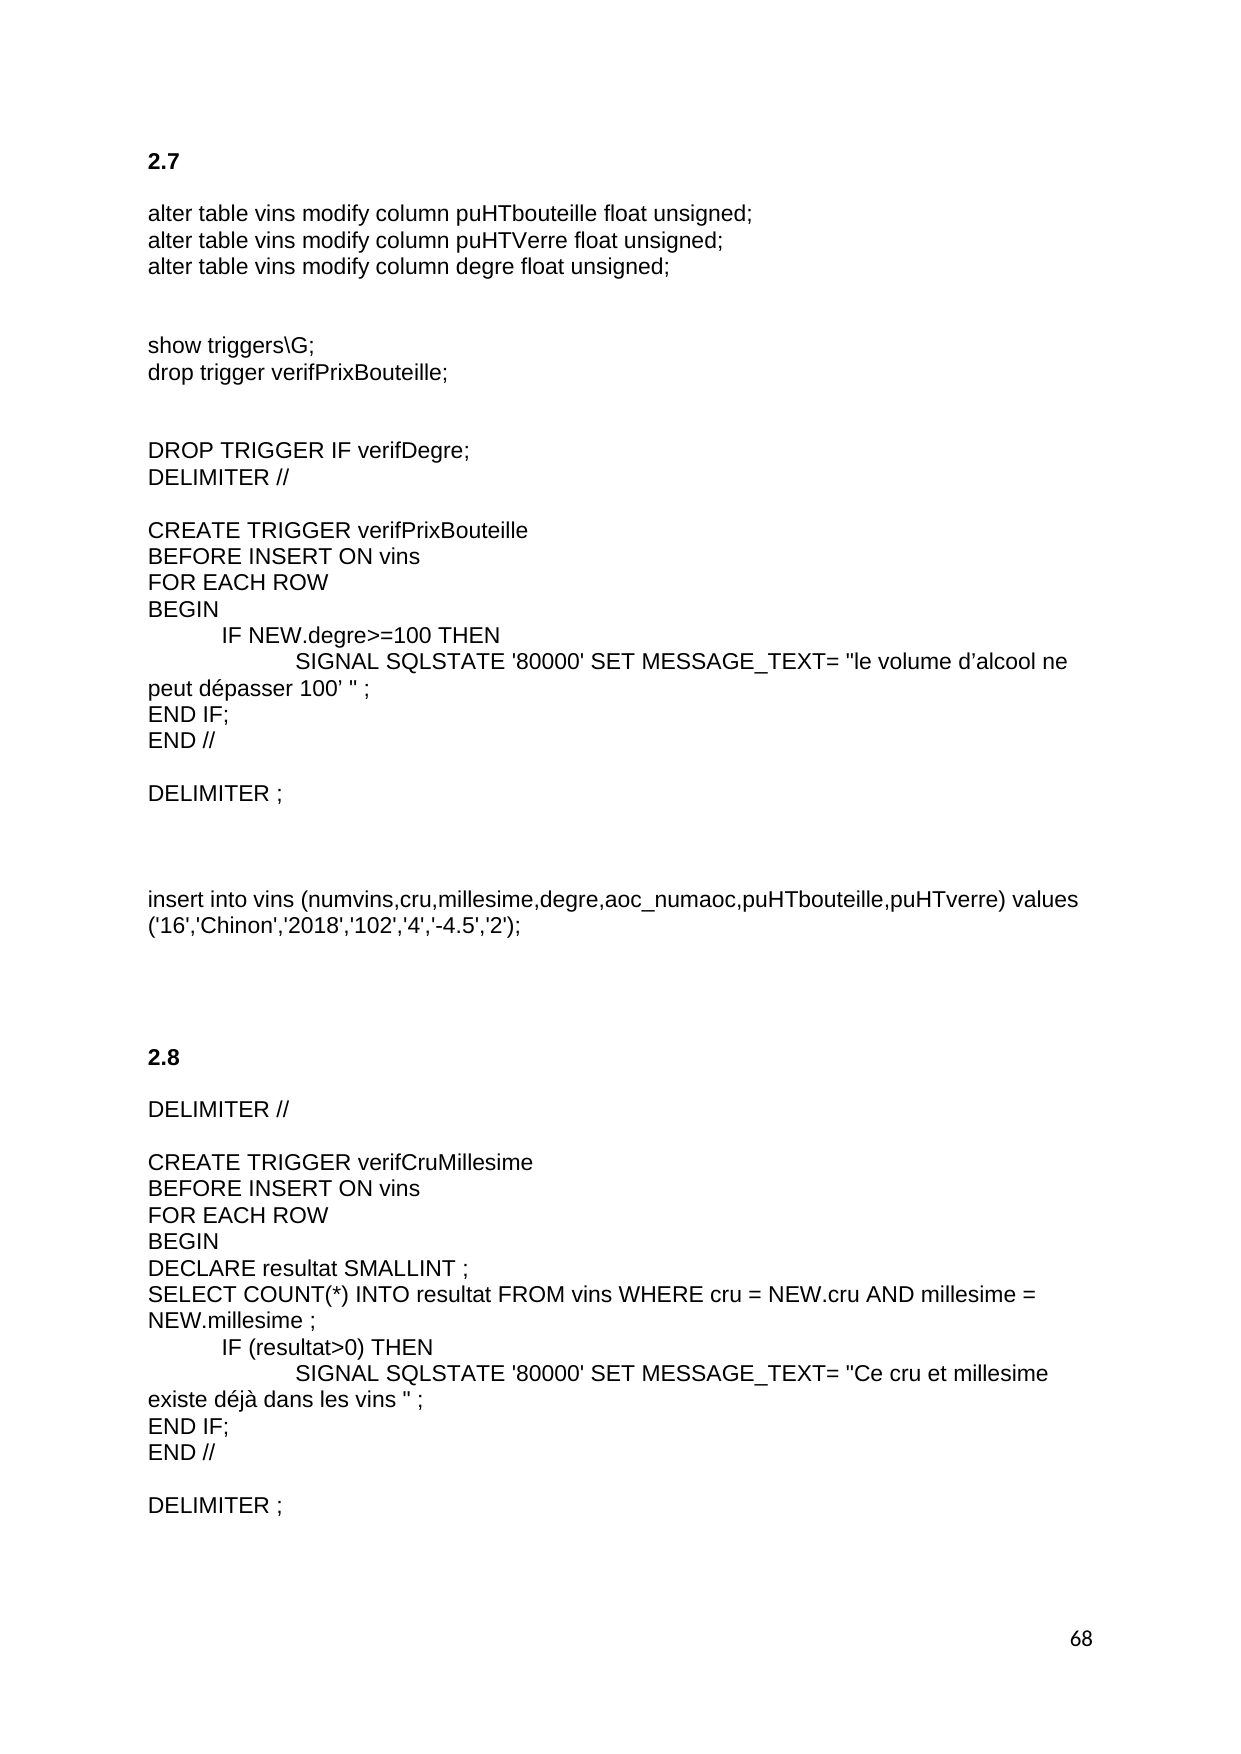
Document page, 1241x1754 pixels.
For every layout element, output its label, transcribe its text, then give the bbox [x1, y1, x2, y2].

text DELIMITER // [148, 1096, 1093, 1123]
text BEFORE INSERT ON vins [148, 1175, 1093, 1202]
text DELIMITER ; [148, 780, 1093, 806]
text drop trigger verifPrixBouteille; [148, 358, 1093, 385]
text alter table vins modify column puHTbouteille float unsigned; [148, 200, 1093, 227]
text FOR EACH ROW [148, 569, 1093, 596]
text CREATE TRIGGER verifCruMillesime [148, 1149, 1093, 1175]
text BEGIN [148, 596, 1093, 622]
text 2.8 [148, 1044, 1093, 1070]
text FOR EACH ROW [148, 1202, 1093, 1228]
text DELIMITER ; [148, 1492, 1093, 1518]
text SIGNAL SQLSTATE '80000' SET MESSAGE_TEXT= "Ce cru et millesime existe déjà dans les vins " ; [148, 1360, 1093, 1413]
text SIGNAL SQLSTATE '80000' SET MESSAGE_TEXT= "le volume d’alcool ne peut dépasser 100’ " ; [148, 648, 1093, 701]
text END // [148, 727, 1093, 754]
text insert into vins (numvins,cru,millesime,degre,aoc_numaoc,puHTbouteille,puHTverre) values ('16','Chinon','2018','102','4','-4.5','2'); [148, 886, 1093, 938]
text END IF; [148, 1413, 1093, 1439]
text DECLARE resultat SMALLINT ; [148, 1254, 1093, 1281]
text SELECT COUNT(*) INTO resultat FROM vins WHERE cru = NEW.cru AND millesime = NEW.millesime ; [148, 1281, 1093, 1333]
text CREATE TRIGGER verifPrixBouteille [148, 517, 1093, 543]
text show triggers\G; [148, 332, 1093, 358]
text END // [148, 1439, 1093, 1465]
text 2.7 [148, 148, 1093, 174]
text BEFORE INSERT ON vins [148, 543, 1093, 569]
text BEGIN [148, 1228, 1093, 1254]
text alter table vins modify column degre float unsigned; [148, 253, 1093, 279]
text END IF; [148, 701, 1093, 727]
text IF NEW.degre>=100 THEN [148, 622, 1093, 648]
text alter table vins modify column puHTVerre float unsigned; [148, 227, 1093, 253]
text DROP TRIGGER IF verifDegre; [148, 437, 1093, 464]
text IF (resultat>0) THEN [148, 1333, 1093, 1360]
text DELIMITER // [148, 464, 1093, 490]
